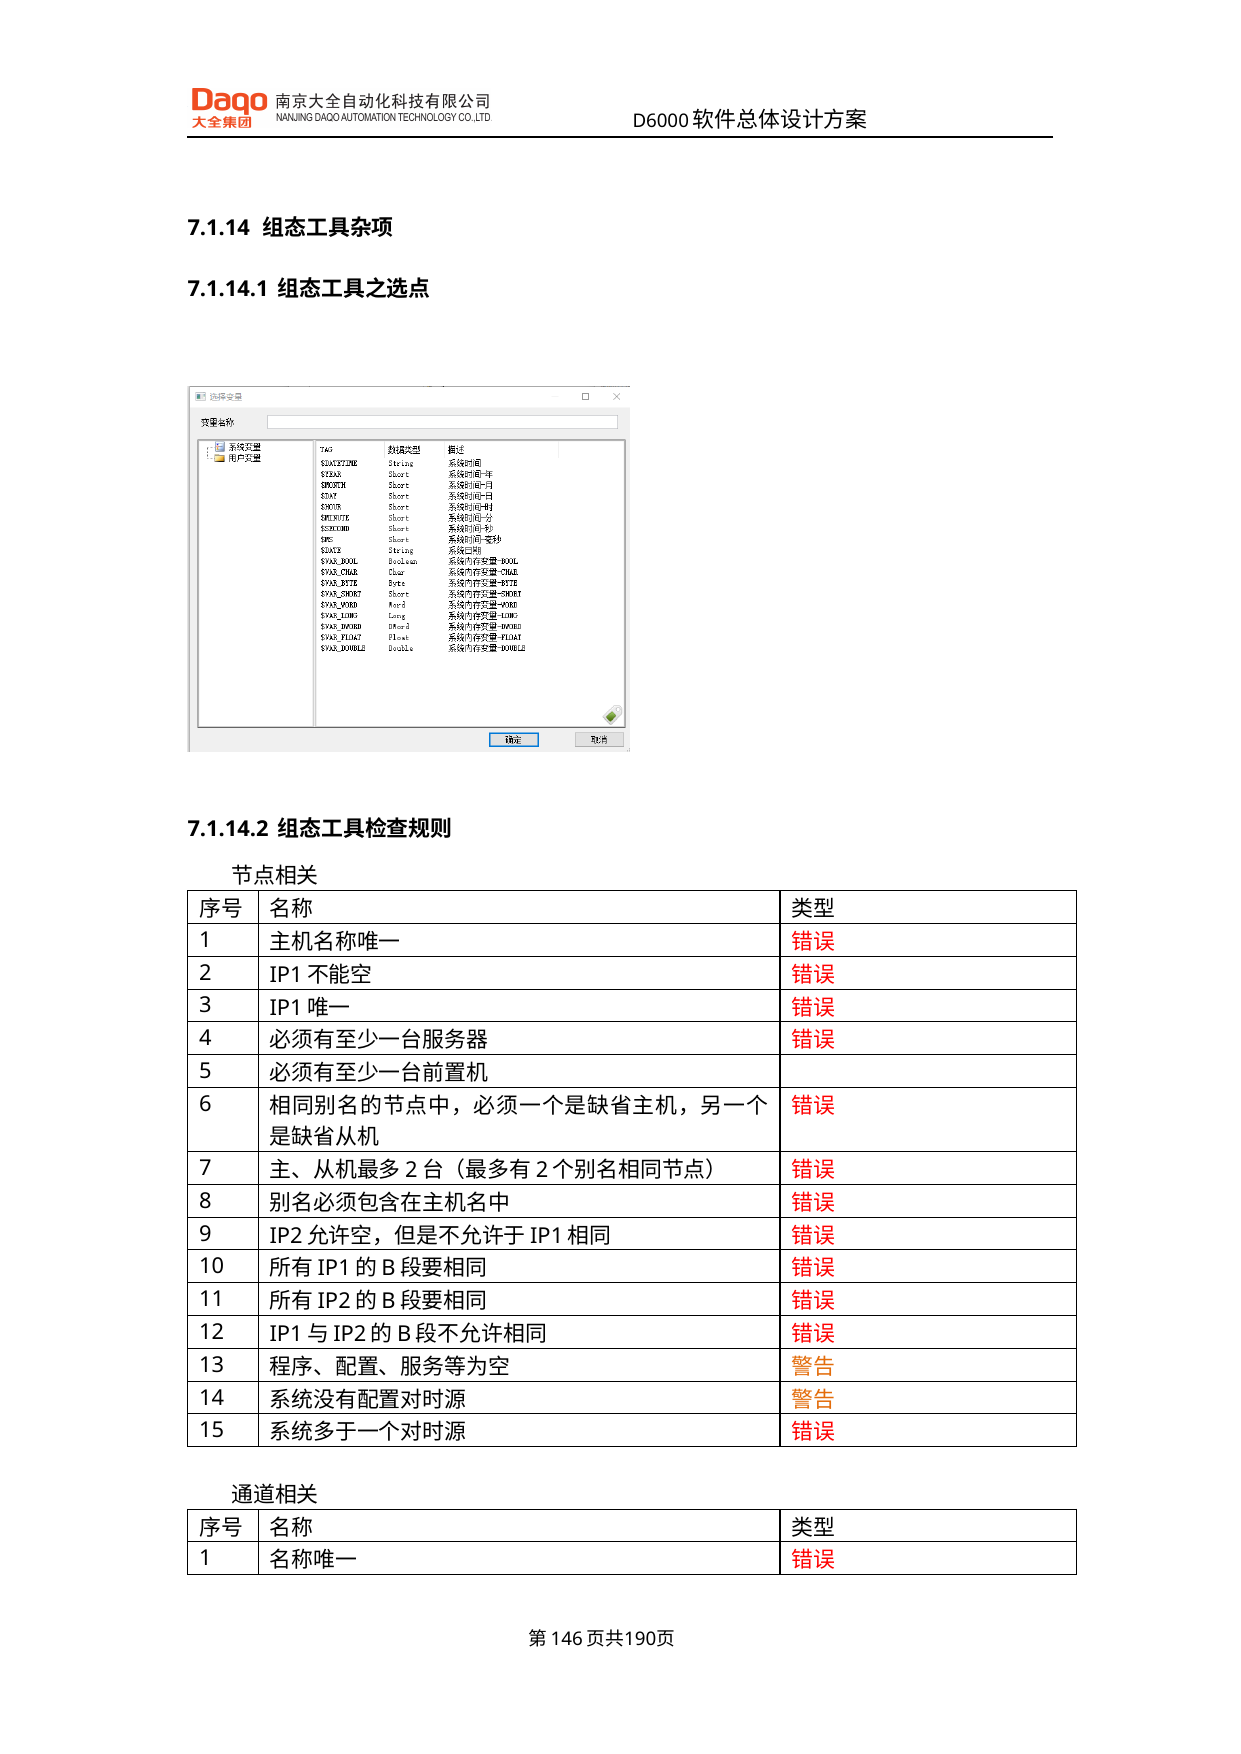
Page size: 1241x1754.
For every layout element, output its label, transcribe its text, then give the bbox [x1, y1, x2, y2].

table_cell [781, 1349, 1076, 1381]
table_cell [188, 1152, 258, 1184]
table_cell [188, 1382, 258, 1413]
picture [187, 88, 492, 128]
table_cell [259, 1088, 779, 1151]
subtitle 组态工具检查规则 [187, 811, 1053, 843]
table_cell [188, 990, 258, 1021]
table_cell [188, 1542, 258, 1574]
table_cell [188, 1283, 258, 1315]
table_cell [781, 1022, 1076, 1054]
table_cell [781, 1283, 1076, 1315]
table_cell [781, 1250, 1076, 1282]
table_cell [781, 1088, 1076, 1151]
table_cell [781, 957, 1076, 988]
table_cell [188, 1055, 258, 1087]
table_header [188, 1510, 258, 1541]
text 通道相关 [187, 1477, 1053, 1508]
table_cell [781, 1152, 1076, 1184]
text 节点相关 [187, 858, 1053, 890]
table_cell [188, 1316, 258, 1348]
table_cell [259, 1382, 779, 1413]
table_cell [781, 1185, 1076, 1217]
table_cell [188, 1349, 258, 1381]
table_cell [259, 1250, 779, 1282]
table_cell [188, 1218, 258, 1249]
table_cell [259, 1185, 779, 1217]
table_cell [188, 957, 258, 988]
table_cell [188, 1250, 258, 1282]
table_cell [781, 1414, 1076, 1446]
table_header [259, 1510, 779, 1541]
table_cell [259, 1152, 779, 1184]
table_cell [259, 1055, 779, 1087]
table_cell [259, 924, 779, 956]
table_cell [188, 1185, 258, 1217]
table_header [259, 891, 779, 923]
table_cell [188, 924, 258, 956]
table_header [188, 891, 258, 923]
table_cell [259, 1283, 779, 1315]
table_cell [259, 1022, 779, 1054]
subtitle 组态工具杂项 [187, 209, 1053, 241]
subtitle 组态工具之选点 [187, 271, 1053, 303]
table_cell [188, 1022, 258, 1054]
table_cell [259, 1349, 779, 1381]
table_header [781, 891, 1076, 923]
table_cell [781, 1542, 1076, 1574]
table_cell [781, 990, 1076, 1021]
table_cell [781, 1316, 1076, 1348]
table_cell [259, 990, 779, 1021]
picture [187, 386, 630, 752]
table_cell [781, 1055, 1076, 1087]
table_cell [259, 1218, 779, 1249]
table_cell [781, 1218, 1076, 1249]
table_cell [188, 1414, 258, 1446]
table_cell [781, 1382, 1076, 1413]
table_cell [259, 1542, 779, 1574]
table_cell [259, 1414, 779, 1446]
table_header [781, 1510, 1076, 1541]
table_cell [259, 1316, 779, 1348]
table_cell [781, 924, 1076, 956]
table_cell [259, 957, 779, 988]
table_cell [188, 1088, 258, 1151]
